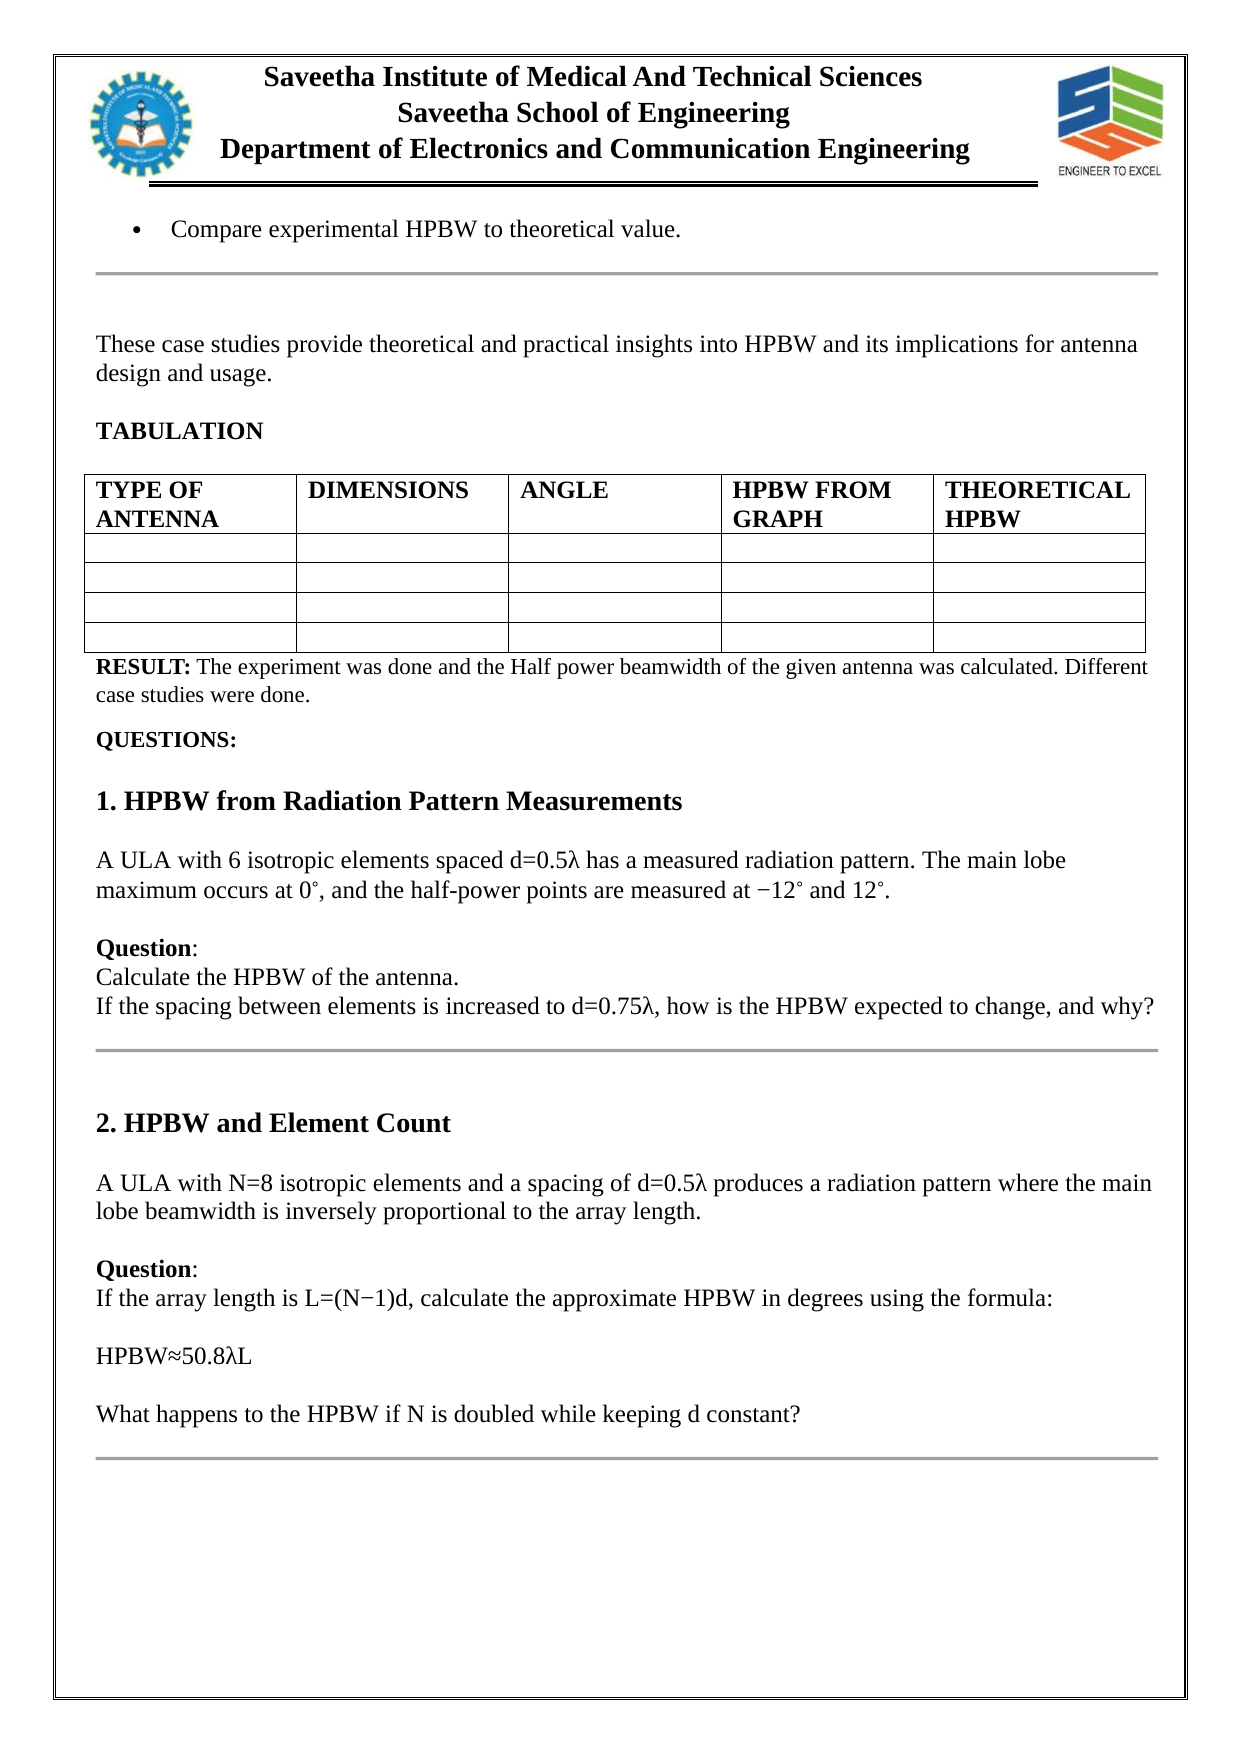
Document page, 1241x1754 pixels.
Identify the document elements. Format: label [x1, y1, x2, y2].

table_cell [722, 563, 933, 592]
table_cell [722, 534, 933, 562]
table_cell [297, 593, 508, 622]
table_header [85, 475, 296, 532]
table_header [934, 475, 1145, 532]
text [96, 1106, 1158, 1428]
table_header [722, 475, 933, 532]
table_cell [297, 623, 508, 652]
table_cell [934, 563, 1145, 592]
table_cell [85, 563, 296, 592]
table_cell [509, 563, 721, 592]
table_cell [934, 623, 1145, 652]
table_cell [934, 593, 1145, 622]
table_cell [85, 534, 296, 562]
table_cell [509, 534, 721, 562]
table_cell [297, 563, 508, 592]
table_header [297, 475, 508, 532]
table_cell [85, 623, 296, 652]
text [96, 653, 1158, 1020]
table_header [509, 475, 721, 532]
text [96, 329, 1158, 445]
picture [1056, 64, 1164, 179]
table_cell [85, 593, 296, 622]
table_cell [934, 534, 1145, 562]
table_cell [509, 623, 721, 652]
picture [88, 70, 197, 179]
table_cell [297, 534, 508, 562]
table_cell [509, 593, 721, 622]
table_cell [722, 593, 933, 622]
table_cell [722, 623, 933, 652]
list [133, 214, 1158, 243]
